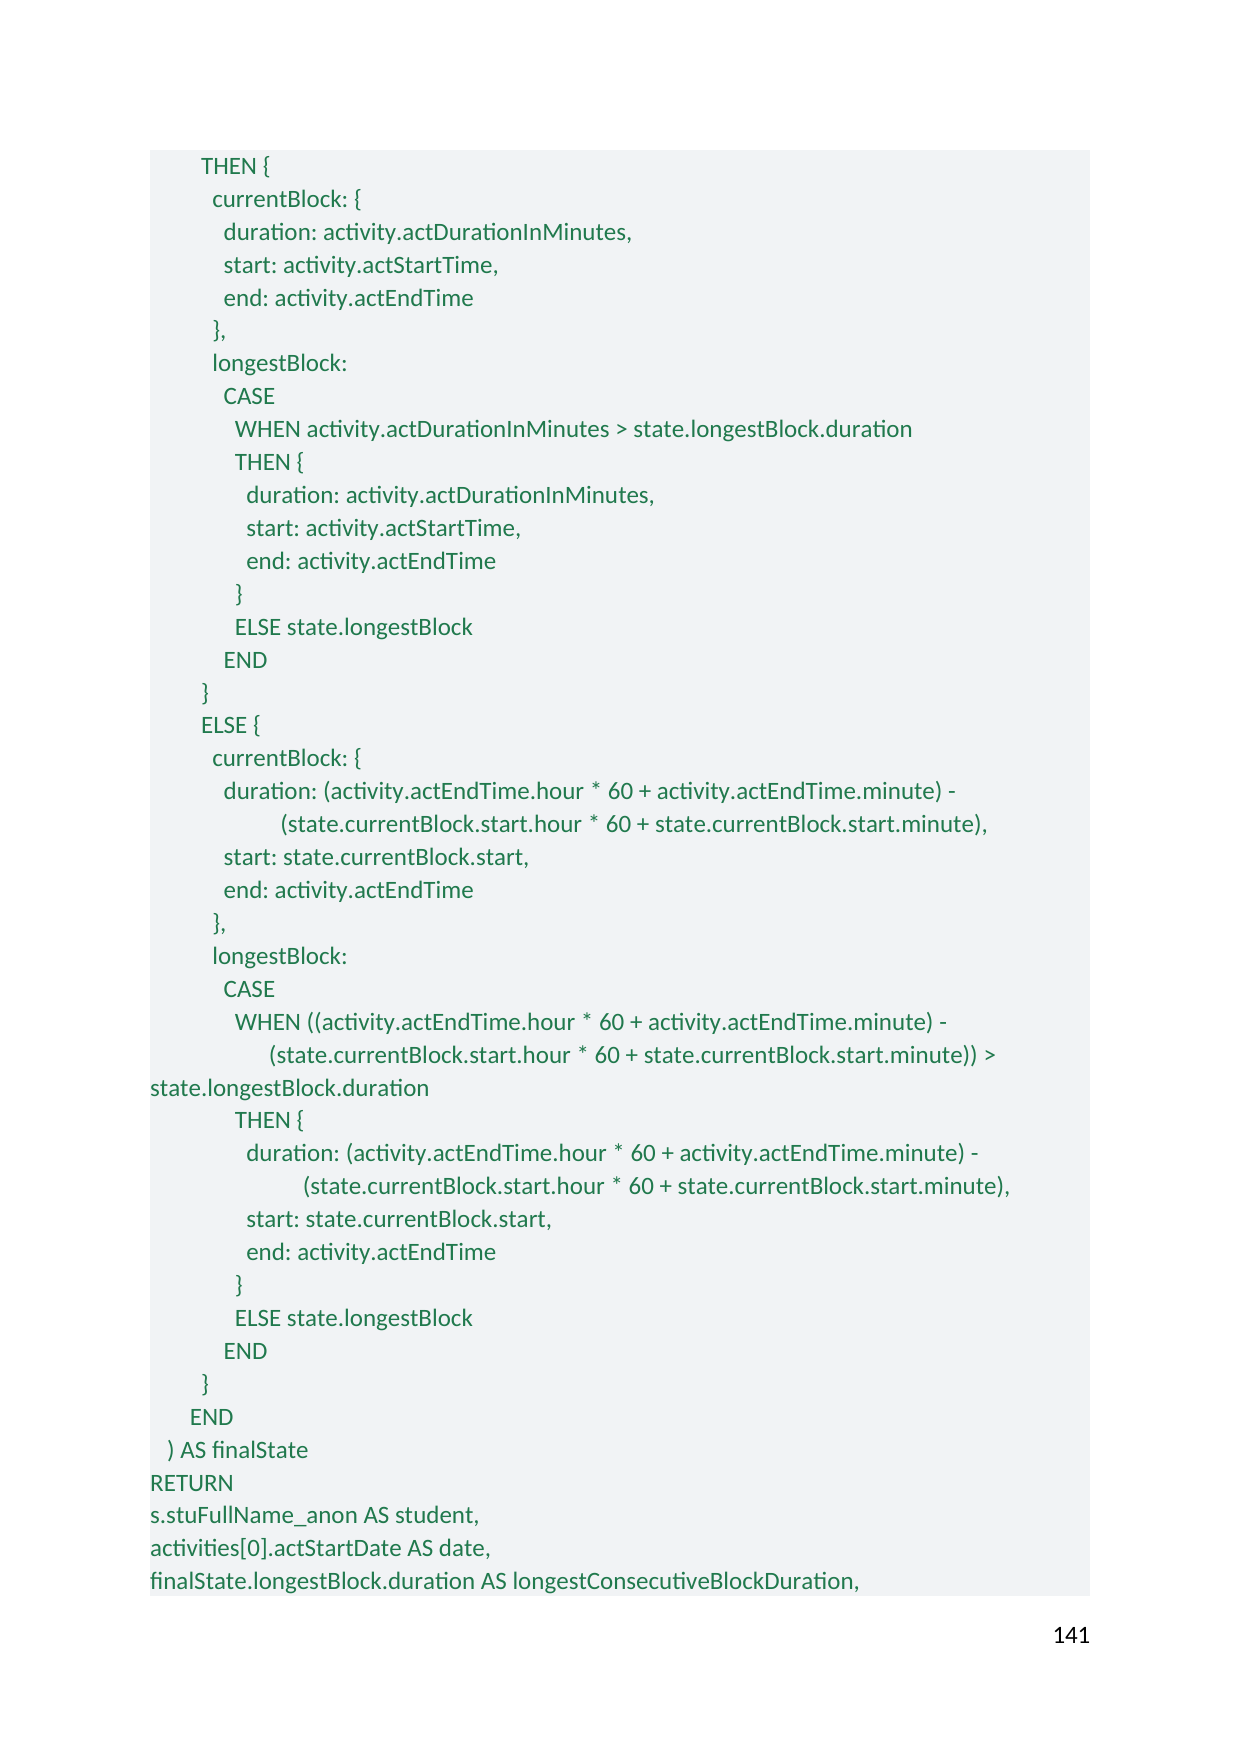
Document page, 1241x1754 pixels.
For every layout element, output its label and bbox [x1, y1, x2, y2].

text [150, 150, 1090, 1596]
